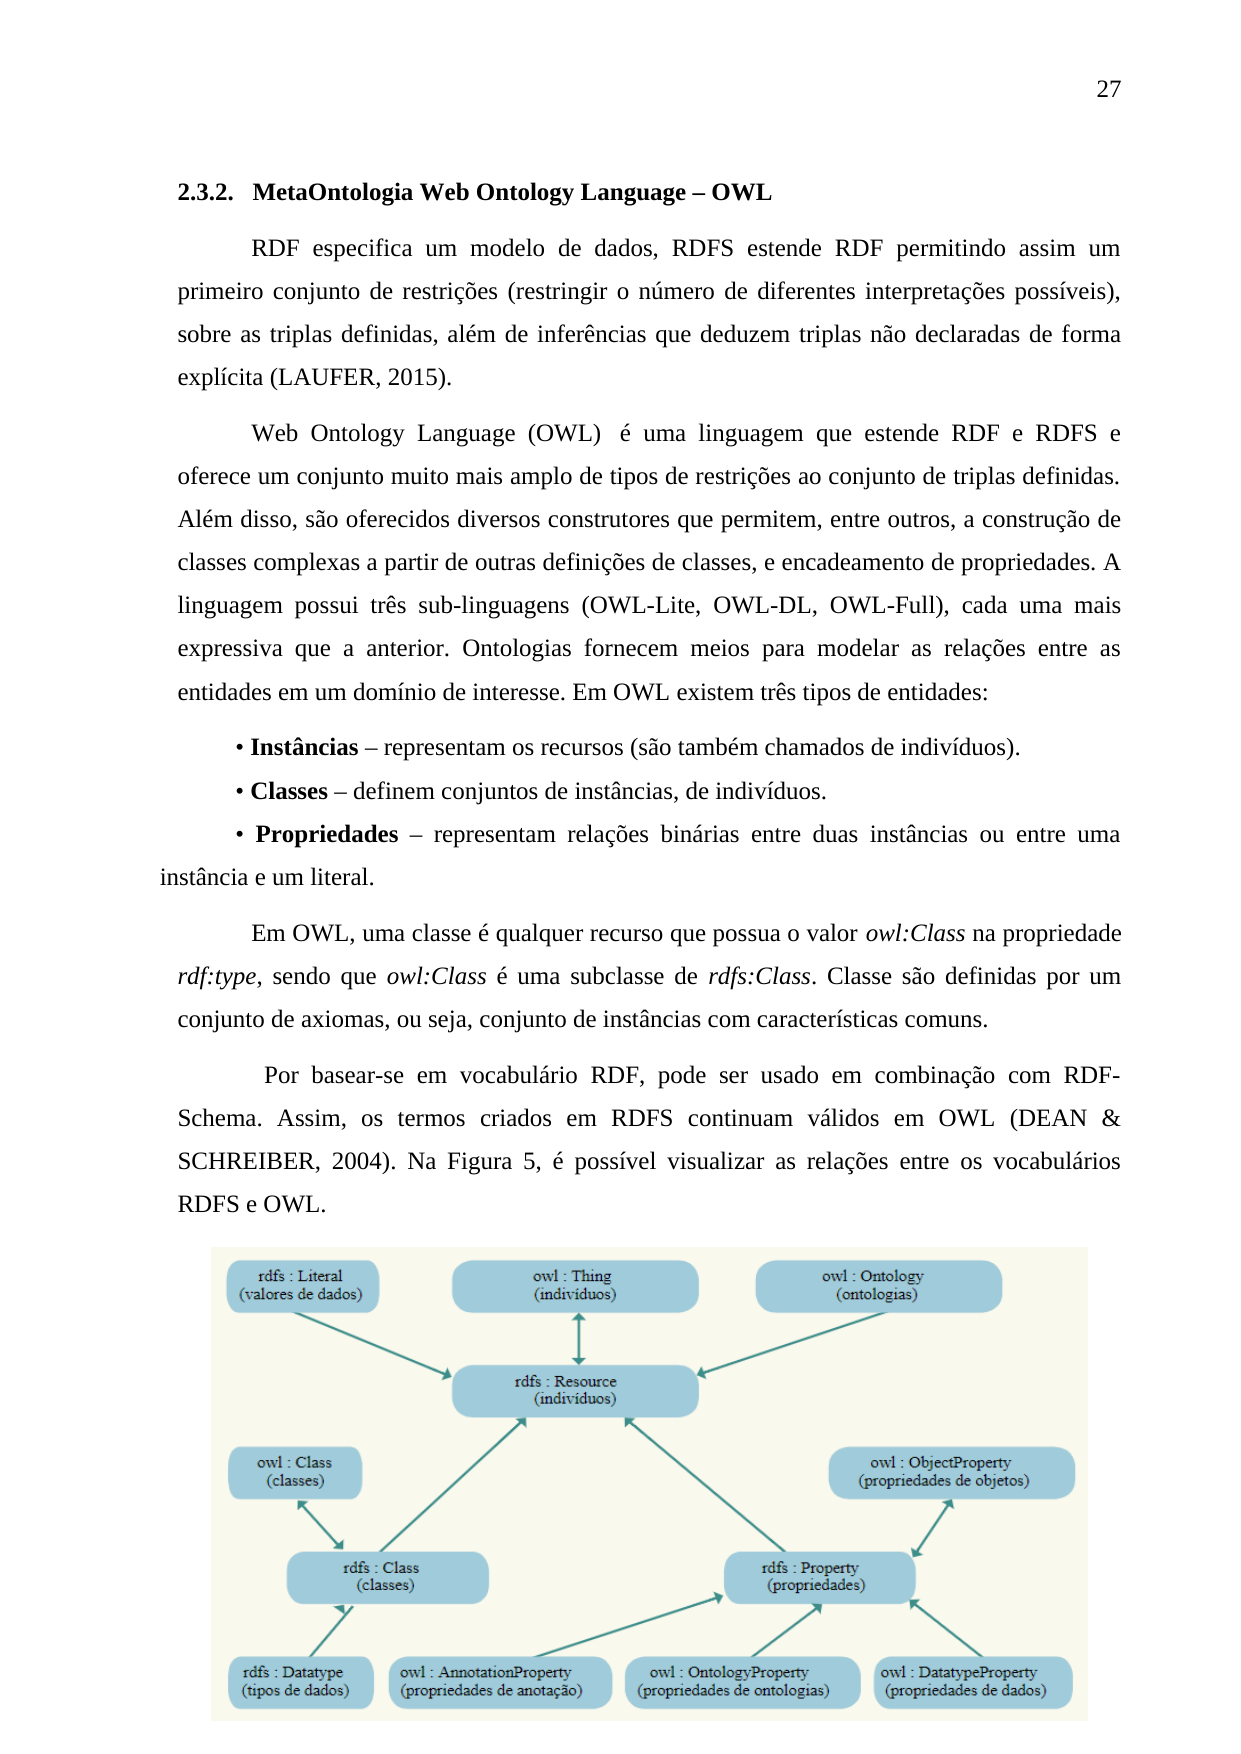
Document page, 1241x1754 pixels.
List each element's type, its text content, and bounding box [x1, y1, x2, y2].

text Em OWL, uma classe é qualquer recurso que possua o valor owl:Class na propriedade rdf:type, sendo que owl:Class é uma subclasse de rdfs:Class. Classe são definidas por um conjunto de axiomas, ou seja, conjunto de instâncias com características comuns. [177, 918, 1122, 1033]
text • Instâncias – representam os recursos (são também chamados de indivíduos). [159, 732, 1121, 761]
text • Classes – definem conjuntos de instâncias, de indivíduos. [159, 776, 1121, 804]
subtitle MetaOntologia Web Ontology Language – OWL [177, 177, 1122, 206]
text • Propriedades – representam relações binárias entre duas instâncias ou entre uma instância e um literal. [159, 819, 1121, 891]
text RDF especifica um modelo de dados, RDFS estende RDF permitindo assim um primeiro conjunto de restrições (restringir o número de diferentes interpretações possíveis), sobre as triplas definidas, além de inferências que deduzem triplas não declaradas de forma explícita (LAUFER, 2015). [177, 233, 1122, 391]
text Web Ontology Language (OWL) é uma linguagem que estende RDF e RDFS e oferece um conjunto muito mais amplo de tipos de restrições ao conjunto de triplas definidas. Além disso, são oferecidos diversos construtores que permitem, entre outros, a construção de classes complexas a partir de outras definições de classes, e encadeamento de propriedades. A linguagem possui três sub-linguagens (OWL-Lite, OWL-DL, OWL-Full), cada uma mais expressiva que a anterior. Ontologias fornecem meios para modelar as relações entre as entidades em um domínio de interesse. Em OWL existem três tipos de entidades: [177, 418, 1122, 705]
text Por basear-se em vocabulário RDF, pode ser usado em combinação com RDF-Schema. Assim, os termos criados em RDFS continuam válidos em OWL (DEAN & SCHREIBER, 2004). Na Figura 5, é possível visualizar as relações entre os vocabulários RDFS e OWL. [177, 1060, 1122, 1218]
picture [211, 1246, 1089, 1721]
